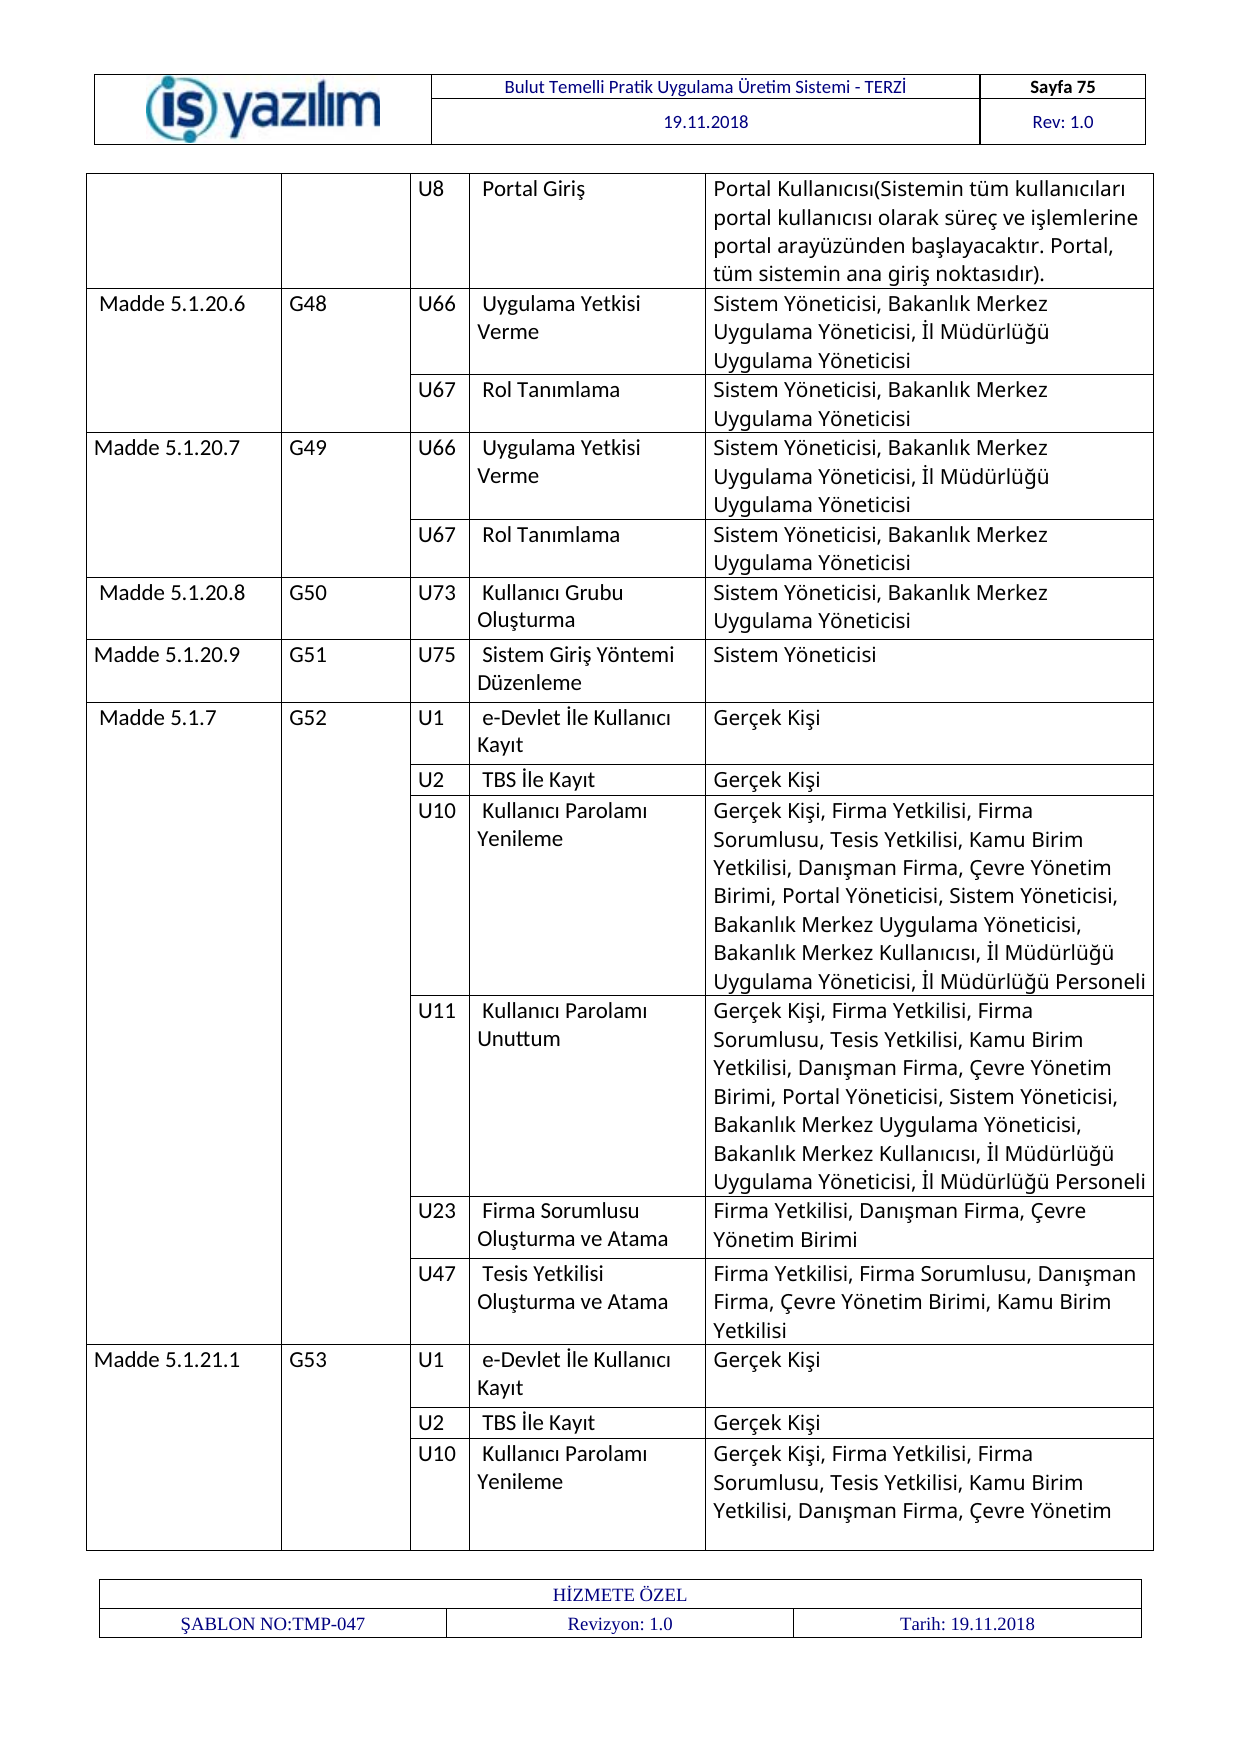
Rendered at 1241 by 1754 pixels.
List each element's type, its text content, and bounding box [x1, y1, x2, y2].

table_cell Firma Yetkilisi, Danışman Firma, Çevre Yönetim Birimi [706, 1197, 1153, 1258]
table_cell U2 [411, 765, 469, 795]
table_cell Madde 5.1.20.9 [87, 640, 281, 702]
table_cell G51 [282, 640, 410, 702]
table_cell Kullanıcı Parolamı Unuttum [470, 996, 705, 1196]
table_cell U11 [411, 996, 469, 1196]
table_cell Gerçek Kişi [706, 1345, 1153, 1407]
table_cell Sistem Giriş Yöntemi Düzenleme [470, 640, 705, 702]
table_cell U67 [411, 520, 469, 577]
table_cell Uygulama Yetkisi Verme [470, 433, 705, 519]
table_cell G53 [282, 1345, 410, 1550]
table_cell G52 [282, 703, 410, 1344]
table_cell U2 [411, 1408, 469, 1438]
table_cell Firma Sorumlusu Oluşturma ve Atama [470, 1197, 705, 1258]
table_cell Sistem Yöneticisi, Bakanlık Merkez Uygulama Yöneticisi [706, 578, 1153, 639]
table_cell Gerçek Kişi [706, 765, 1153, 795]
table_cell Portal Kullanıcısı(Sistemin tüm kullanıcıları portal kullanıcısı olarak süreç ve işlemlerine portal arayüzünden başlayacaktır. Portal, tüm sistemin ana giriş noktasıdır). [706, 174, 1153, 288]
table_cell Madde 5.1.7 [87, 703, 281, 1344]
table_cell U73 [411, 578, 469, 639]
table_cell Gerçek Kişi [706, 703, 1153, 764]
table_cell Gerçek Kişi [706, 1408, 1153, 1438]
table_cell G50 [282, 578, 410, 639]
table_cell Madde 5.1.21.1 [87, 1345, 281, 1550]
table_cell Sistem Yöneticisi, Bakanlık Merkez Uygulama Yöneticisi [706, 375, 1153, 432]
table_cell Rol Tanımlama [470, 520, 705, 577]
table_cell U47 [411, 1259, 469, 1344]
table_cell e-Devlet İle Kullanıcı Kayıt [470, 1345, 705, 1407]
table_cell Tesis Yetkilisi Oluşturma ve Atama [470, 1259, 705, 1344]
table_cell G48 [282, 289, 410, 432]
table_cell TBS İle Kayıt [470, 1408, 705, 1438]
table_cell Madde 5.1.20.8 [87, 578, 281, 639]
table_cell Madde 5.1.20.6 [87, 289, 281, 432]
table_cell Rol Tanımlama [470, 375, 705, 432]
table_cell Sistem Yöneticisi, Bakanlık Merkez Uygulama Yöneticisi [706, 520, 1153, 577]
table_cell U23 [411, 1197, 469, 1258]
table_cell U75 [411, 640, 469, 702]
table_cell G49 [282, 433, 410, 577]
table_cell Firma Yetkilisi, Firma Sorumlusu, Danışman Firma, Çevre Yönetim Birimi, Kamu Birim Yetkilisi [706, 1259, 1153, 1344]
table_cell U10 [411, 1439, 469, 1550]
picture [146, 75, 380, 143]
table_cell Portal Giriş [470, 174, 705, 288]
table_cell Kullanıcı Grubu Oluşturma [470, 578, 705, 639]
table_cell Sistem Yöneticisi [706, 640, 1153, 702]
table_cell Sistem Yöneticisi, Bakanlık Merkez Uygulama Yöneticisi, İl Müdürlüğü Uygulama Yöneticisi [706, 289, 1153, 374]
table_cell U66 [411, 433, 469, 519]
table_cell TBS İle Kayıt [470, 765, 705, 795]
table_cell Madde 5.1.20.7 [87, 433, 281, 577]
table_cell Sistem Yöneticisi, Bakanlık Merkez Uygulama Yöneticisi, İl Müdürlüğü Uygulama Yöneticisi [706, 433, 1153, 519]
table_cell U10 [411, 796, 469, 995]
table_cell U67 [411, 375, 469, 432]
table_cell Uygulama Yetkisi Verme [470, 289, 705, 374]
table_cell U1 [411, 1345, 469, 1407]
table_cell U1 [411, 703, 469, 764]
table_cell Kullanıcı Parolamı Yenileme [470, 1439, 705, 1550]
table_cell Kullanıcı Parolamı Yenileme [470, 796, 705, 995]
table_cell e-Devlet İle Kullanıcı Kayıt [470, 703, 705, 764]
table_cell U8 [411, 174, 469, 288]
table_cell U66 [411, 289, 469, 374]
